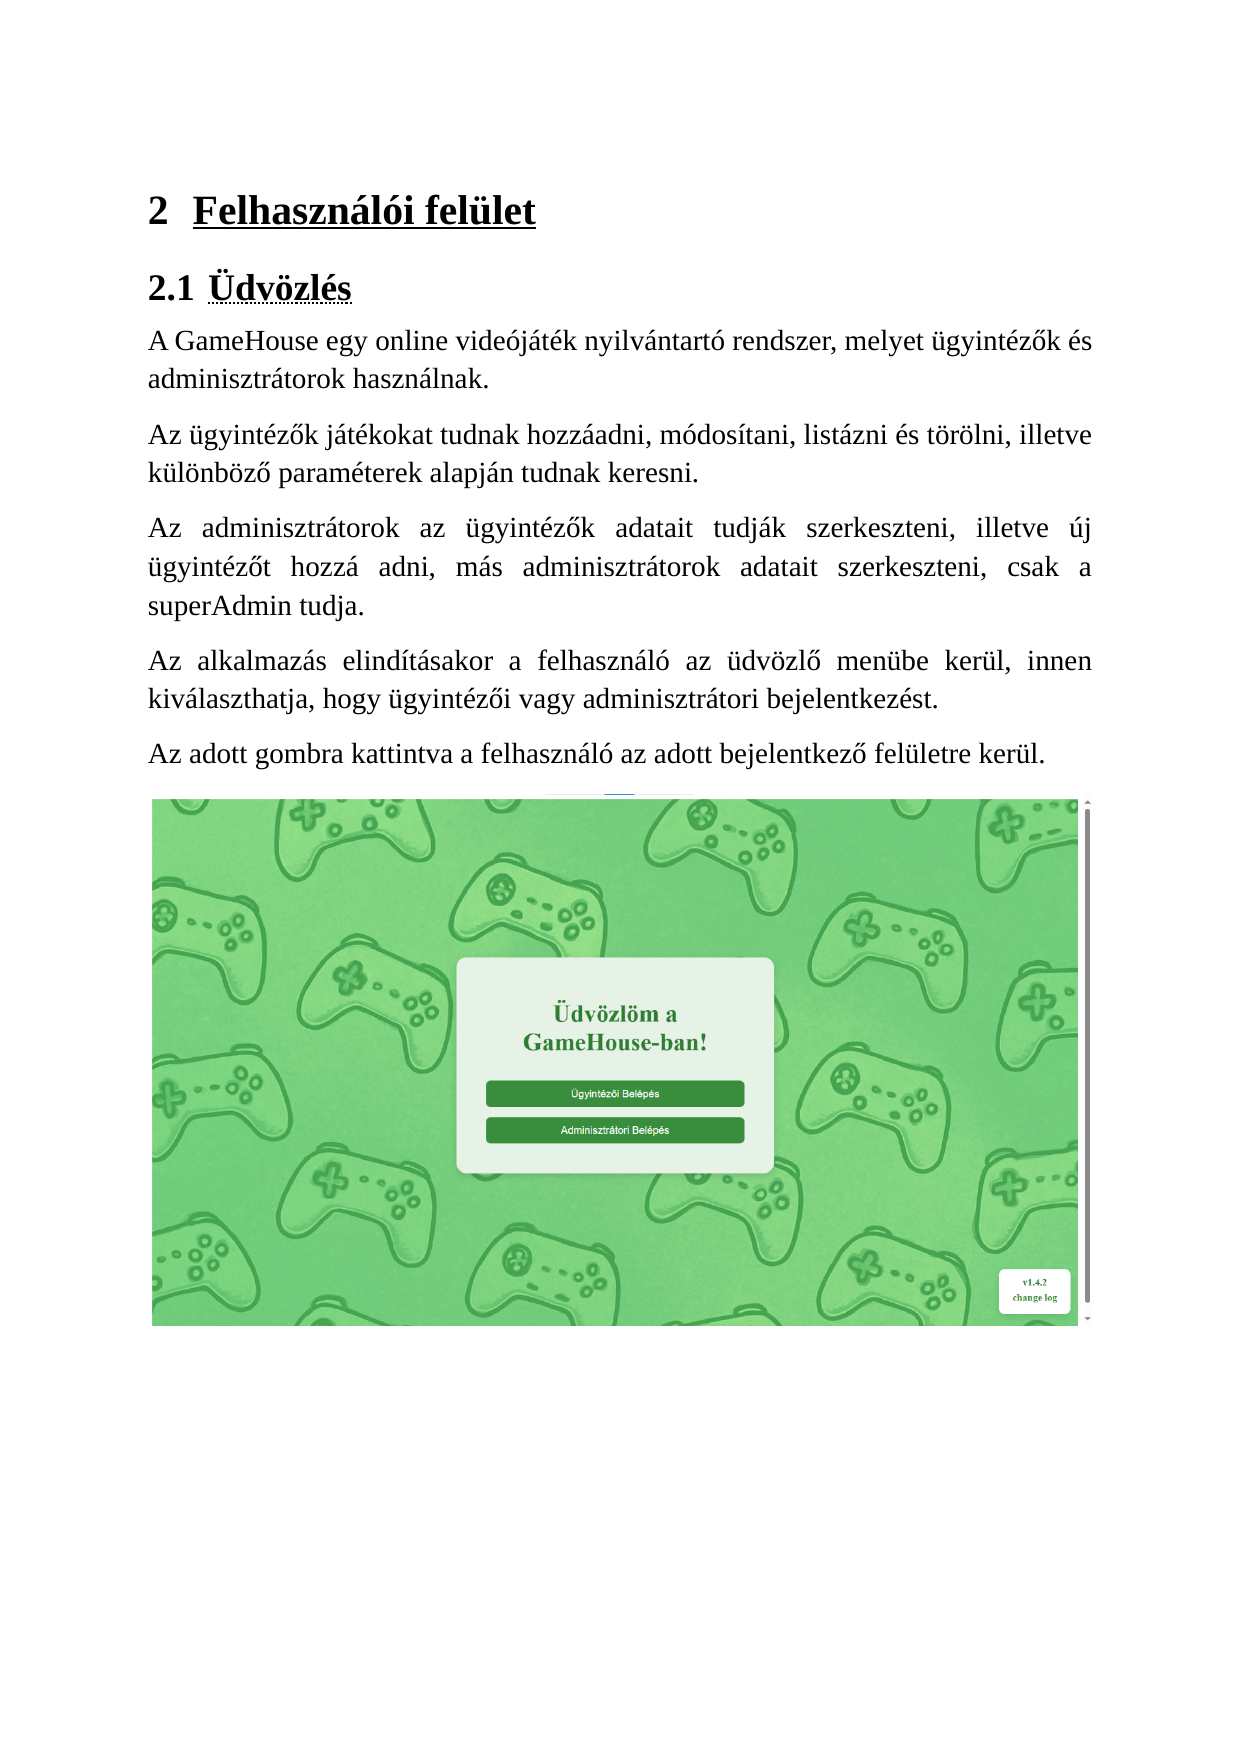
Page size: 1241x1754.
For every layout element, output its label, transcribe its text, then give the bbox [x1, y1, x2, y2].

text Az alkalmazás elindításakor a felhasználó az üdvözlő menübe kerül, innen kiválaszthatja, hogy ügyintézői vagy adminisztrátori bejelentkezést. [148, 643, 1093, 715]
picture [147, 794, 1092, 1326]
text A GameHouse egy online videójáték nyilvántartó rendszer, melyet ügyintézők és adminisztrátorok használnak. [148, 323, 1093, 395]
text Az adminisztrátorok az ügyintézők adatait tudják szerkeszteni, illetve új ügyintézőt hozzá adni, más adminisztrátorok adatait szerkeszteni, csak a superAdmin tudja. [148, 511, 1093, 621]
subtitle Felhasználói felület [148, 185, 1093, 233]
text Az adott gombra kattintva a felhasználó az adott bejelentkező felületre kerül. [148, 737, 1093, 770]
text Az ügyintézők játékokat tudnak hozzáadni, módosítani, listázni és törölni, illetve különböző paraméterek alapján tudnak keresni. [148, 417, 1093, 489]
subtitle Üdvözlés [148, 265, 1093, 308]
